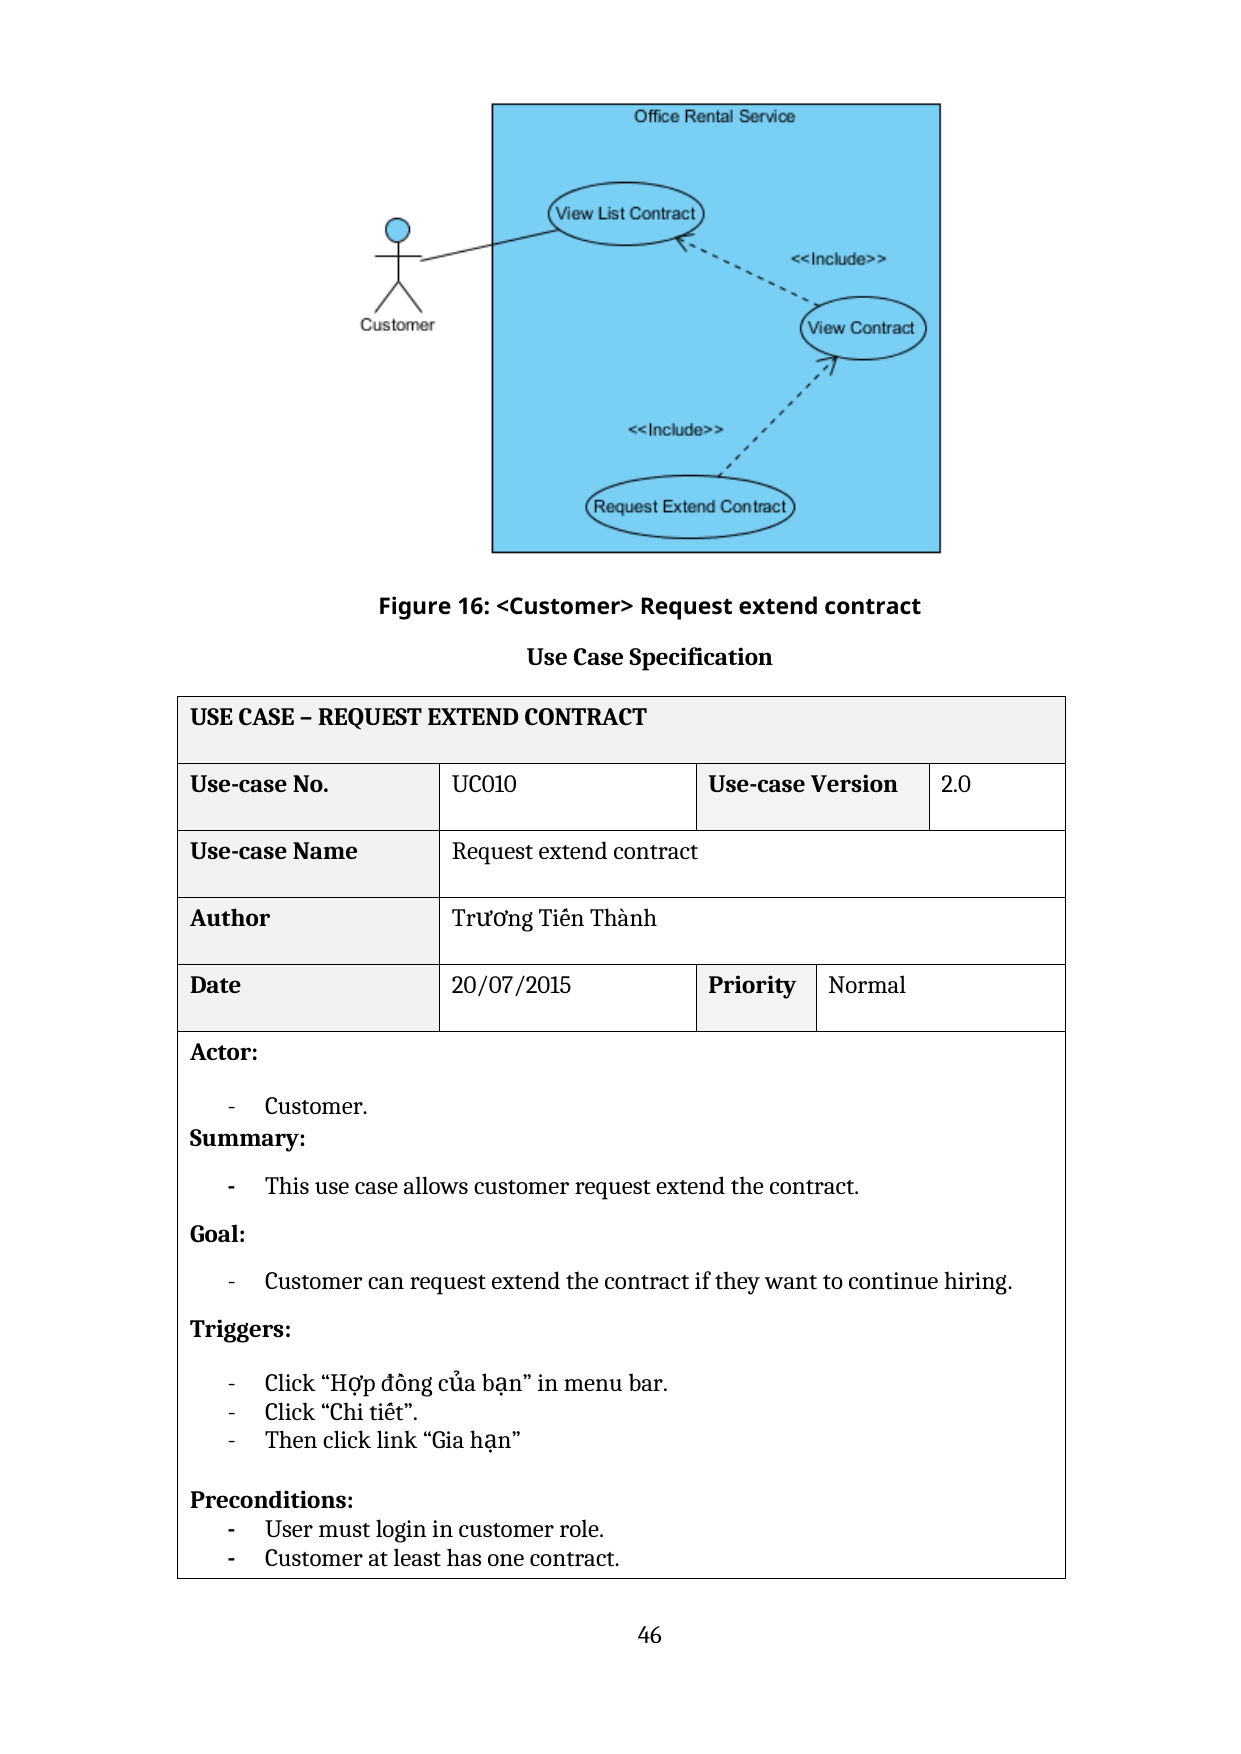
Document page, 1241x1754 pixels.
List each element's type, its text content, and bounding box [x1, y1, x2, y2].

table_header USE CASE – REQUEST EXTEND CONTRACT [178, 697, 1065, 763]
table_cell Trương Tiến Thành [440, 898, 1065, 964]
table_cell 20/07/2015 [440, 965, 696, 1031]
text Figure 16: <Customer> Request extend contract [177, 590, 1122, 622]
table_cell Author [178, 898, 439, 964]
table_cell Use-case Name [178, 831, 439, 897]
picture [351, 88, 949, 566]
table_cell Priority [697, 965, 816, 1031]
text Use Case Specification [177, 642, 1122, 671]
table_cell Request extend contract [440, 831, 1065, 897]
table_cell 2.0 [930, 764, 1065, 830]
table_cell Use-case Version [697, 764, 929, 830]
table_cell Date [178, 965, 439, 1031]
table_cell Normal [817, 965, 1065, 1031]
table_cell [178, 1032, 1065, 1578]
table_cell Use-case No. [178, 764, 439, 830]
table_cell UC010 [440, 764, 696, 830]
